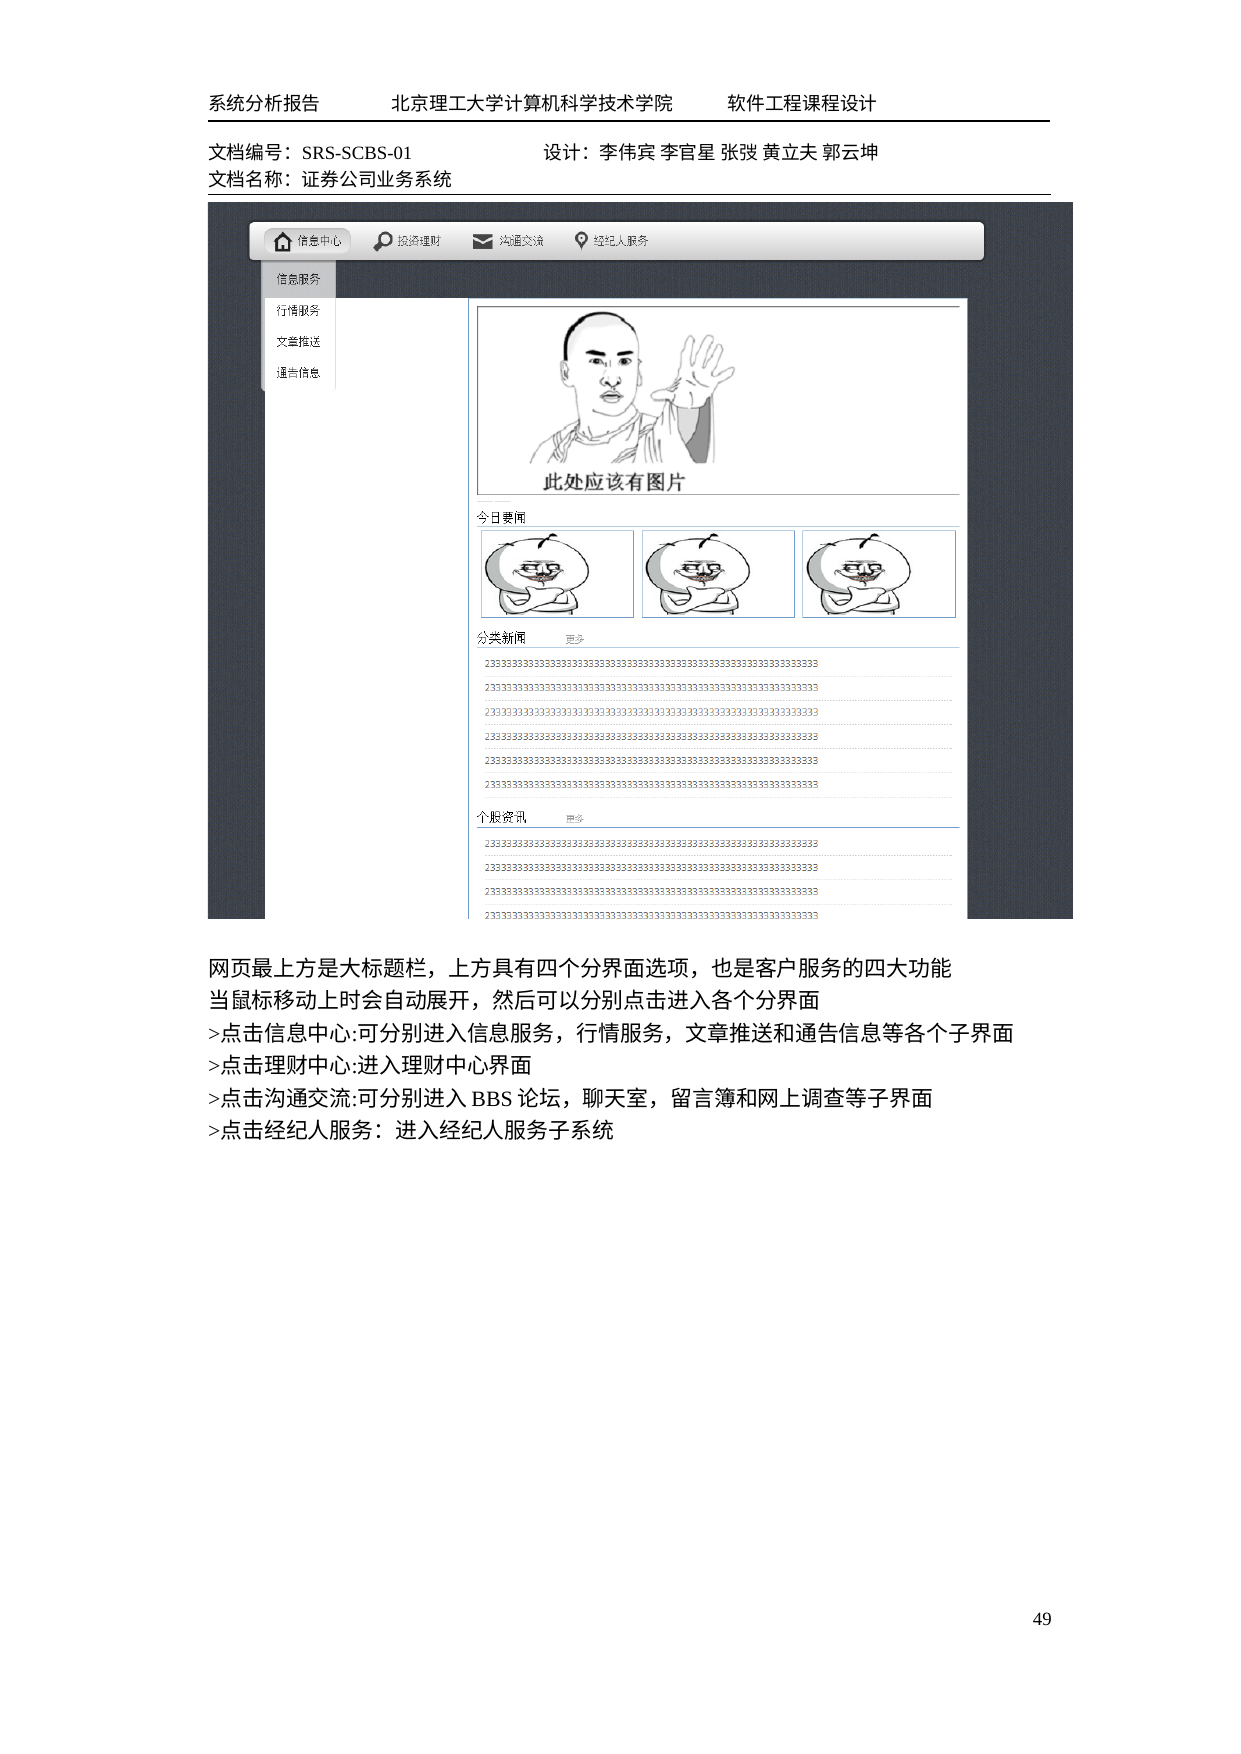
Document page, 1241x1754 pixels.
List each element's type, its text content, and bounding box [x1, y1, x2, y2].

picture [207, 202, 1073, 919]
text 网页最上方是大标题栏，上方具有四个分界面选项，也是客户服务的四大功能 [208, 950, 1051, 983]
text >点击经纪人服务：进入经纪人服务子系统 [208, 1113, 1051, 1178]
text 当鼠标移动上时会自动展开，然后可以分别点击进入各个分界面 [208, 983, 1051, 1015]
text >点击沟通交流:可分别进入BBS论坛，聊天室，留言簿和网上调查等子界面 [208, 1080, 1051, 1113]
text >点击信息中心:可分别进入信息服务，行情服务，文章推送和通告信息等各个子界面 >点击理财中心:进入理财中心界面 [208, 1015, 1051, 1080]
